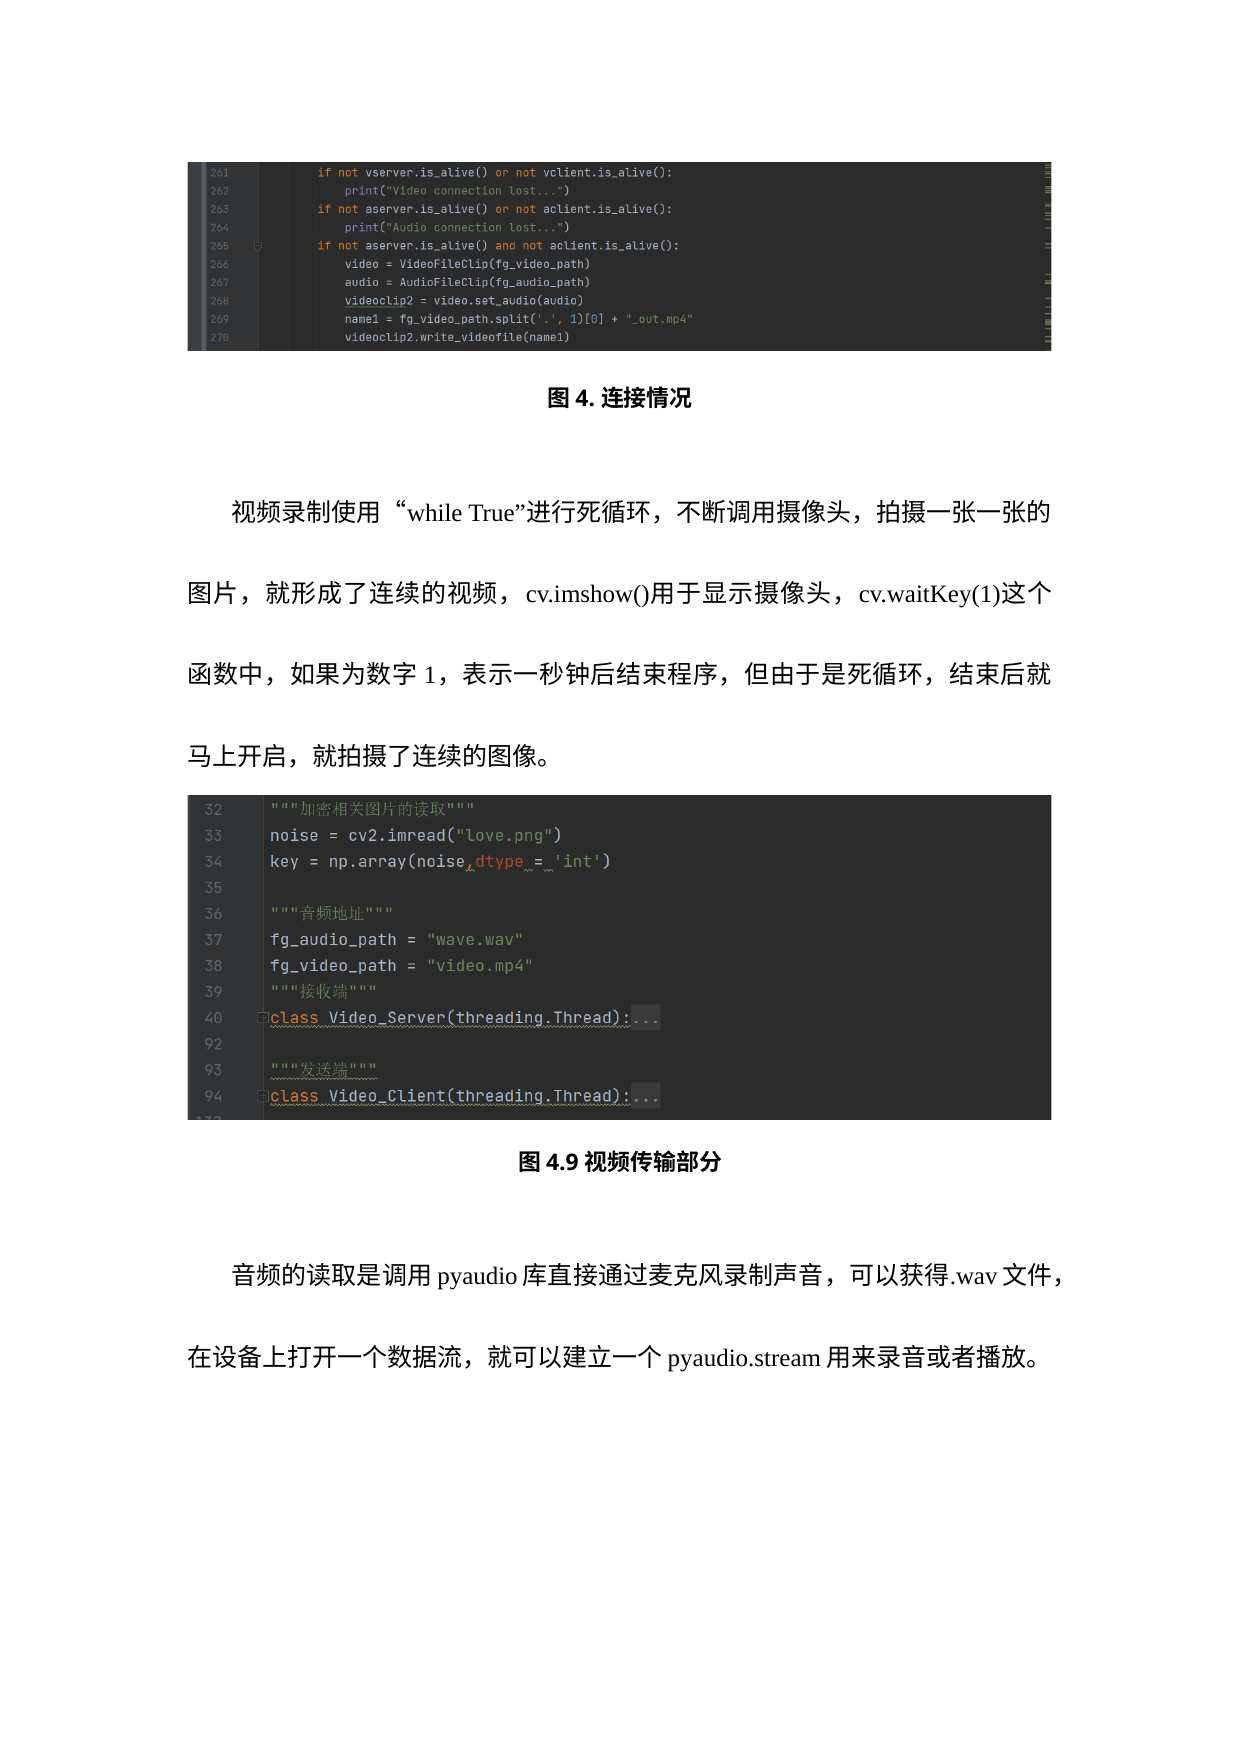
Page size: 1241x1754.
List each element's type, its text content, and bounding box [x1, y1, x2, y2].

text 音频的读取是调用pyaudio库直接通过麦克风录制声音，可以获得.wav文件，在设备上打开一个数据流，就可以建立一个pyaudio.stream用来录音或者播放。 [187, 1241, 1053, 1388]
picture [187, 795, 1052, 1120]
list 图4. 连接情况 [187, 364, 1053, 429]
picture [187, 162, 1052, 351]
list 图4.9 视频传输部分 [187, 1128, 1053, 1193]
text 视频录制使用“while True”进行死循环，不断调用摄像头，拍摄一张一张的图片，就形成了连续的视频，cv.imshow()用于显示摄像头，cv.waitKey(1)这个函数中，如果为数字1，表示一秒钟后结束程序，但由于是死循环，结束后就马上开启，就拍摄了连续的图像。 [187, 478, 1053, 787]
